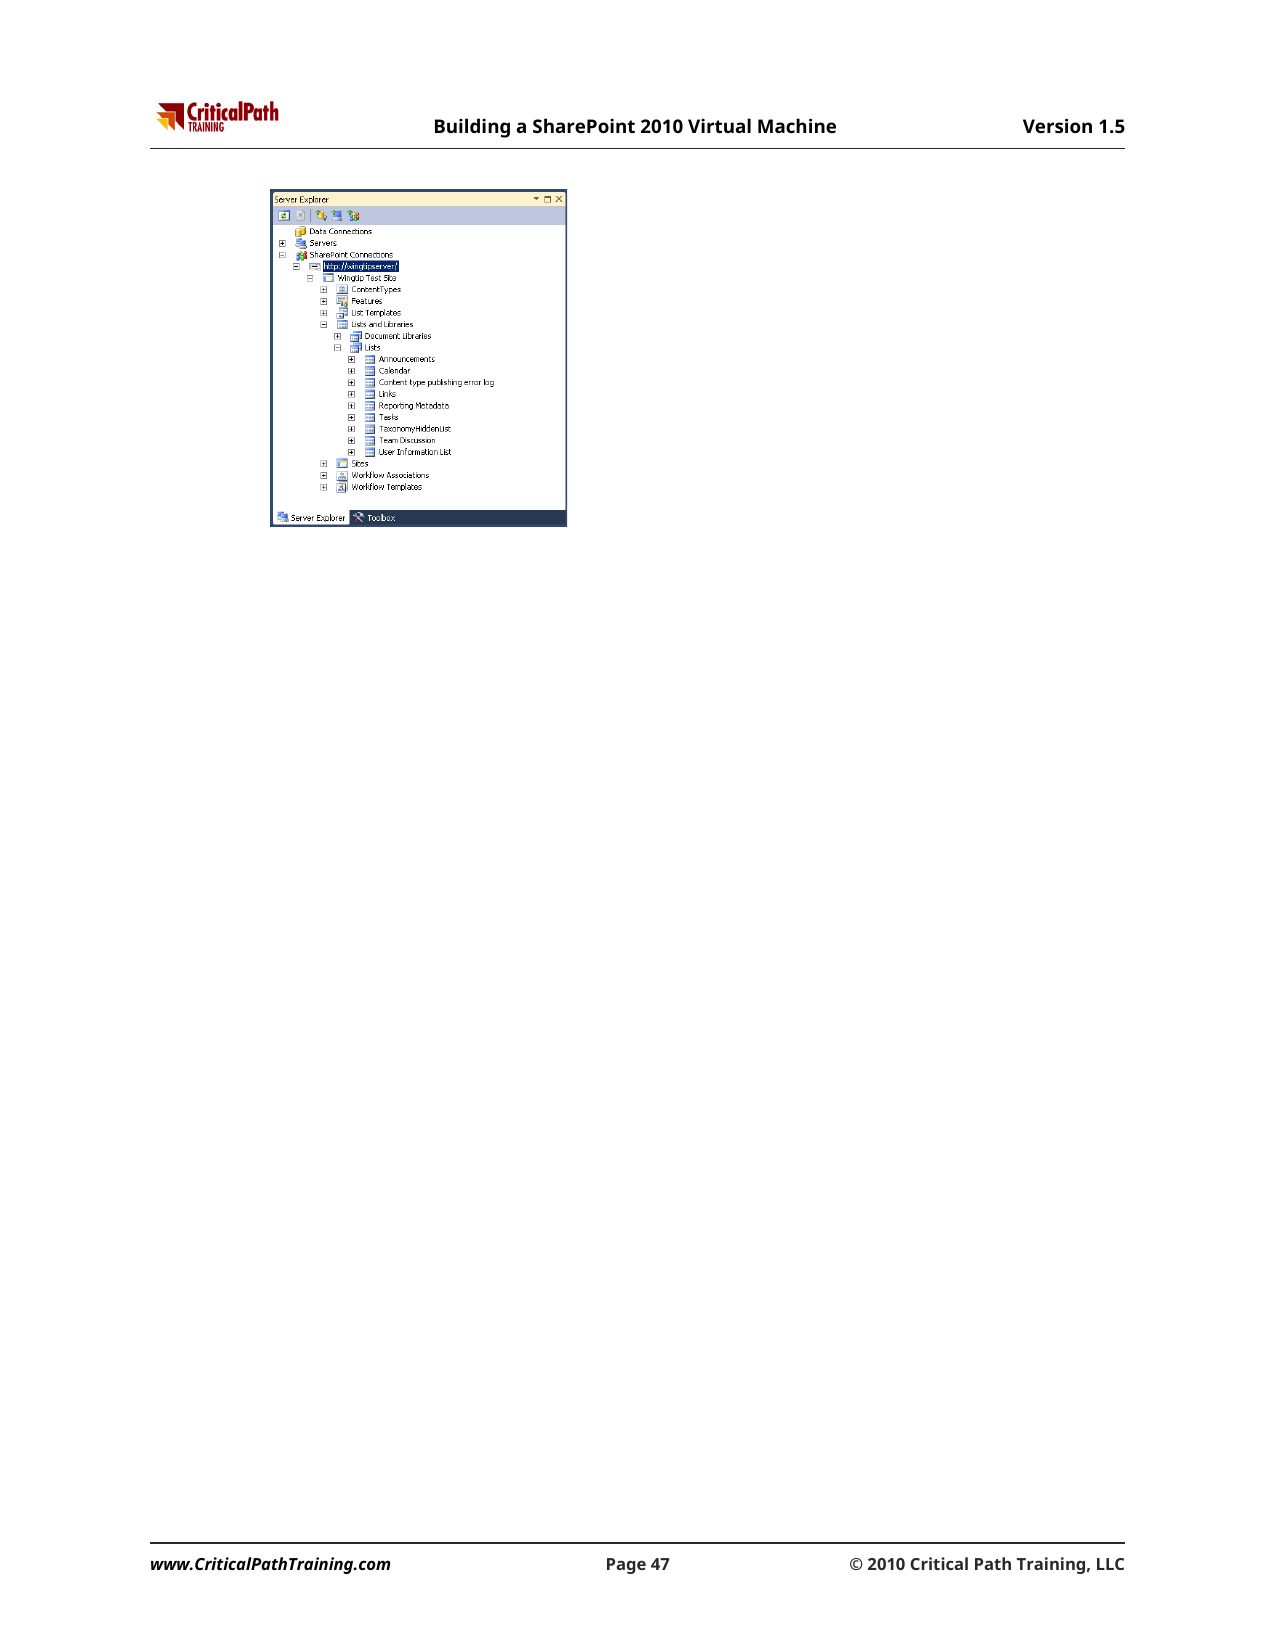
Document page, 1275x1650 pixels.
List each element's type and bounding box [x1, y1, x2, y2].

picture [150, 100, 282, 134]
picture [270, 189, 568, 527]
